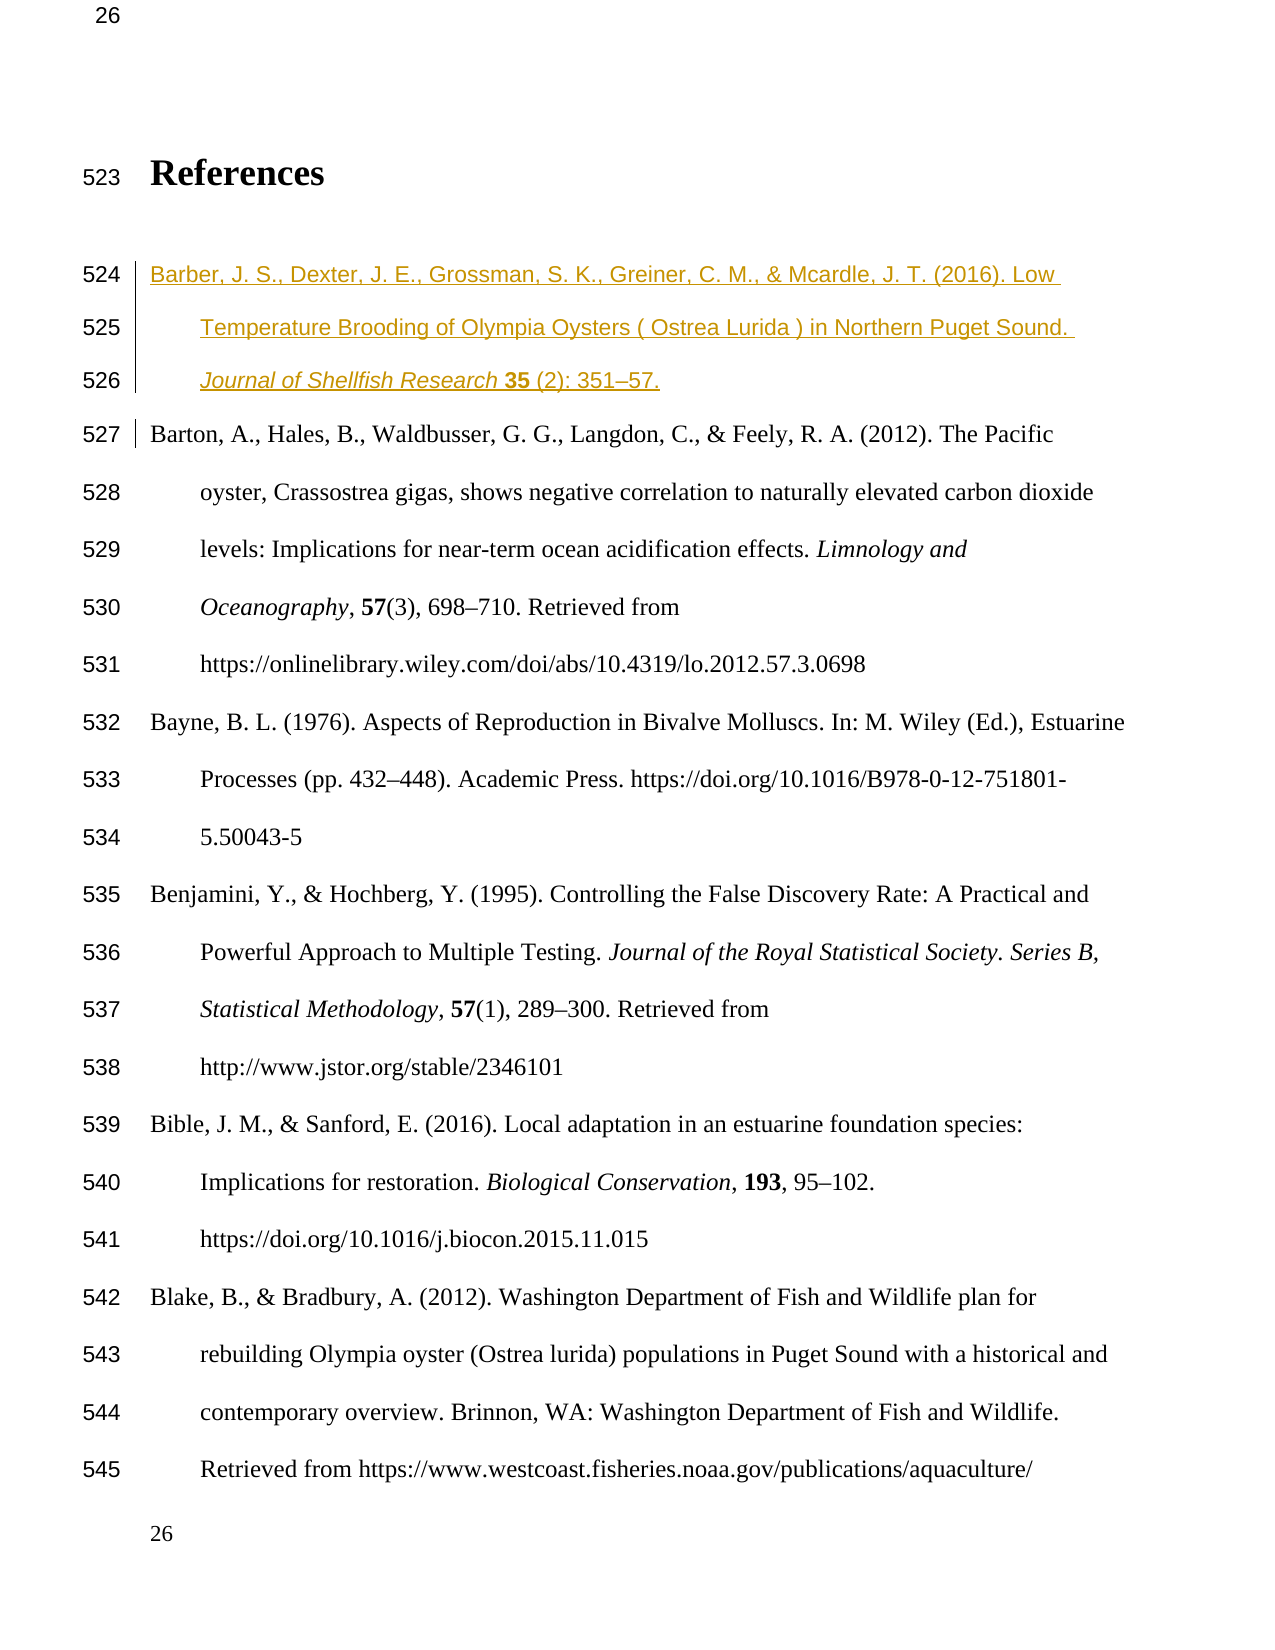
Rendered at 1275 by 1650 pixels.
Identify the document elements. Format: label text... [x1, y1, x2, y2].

text Benjamini, Y., & Hochberg, Y. (1995). Controlling the False Discovery Rate: A Practical and Powerful Approach to Multiple Testing. Journal of the Royal Statistical Society. Series B, Statistical Methodology, 57(1), 289–300. Retrieved from http://www.jstor.org/stable/2346101 [150, 879, 1125, 1081]
text Bible, J. M., & Sanford, E. (2016). Local adaptation in an estuarine foundation species: Implications for restoration. Biological Conservation, 193, 95–102. https://doi.org/10.1016/j.biocon.2015.11.015 [150, 1109, 1125, 1253]
text References [150, 150, 1125, 193]
text Bayne, B. L. (1976). Aspects of Reproduction in Bivalve Molluscs. In: M. Wiley (Ed.), Estuarine Processes (pp. 432–448). Academic Press. https://doi.org/10.1016/B978-0-12-751801-5.50043-5 [150, 707, 1125, 851]
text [150, 1282, 1125, 1483]
text Barton, A., Hales, B., Waldbusser, G. G., Langdon, C., & Feely, R. A. (2012). The Pacific oyster, Crassostrea gigas, shows negative correlation to naturally elevated carbon dioxide levels: Implications for near-term ocean acidification effects. Limnology and Oceanography, 57(3), 698–710. Retrieved from https://onlinelibrary.wiley.com/doi/abs/10.4319/lo.2012.57.3.0698 [150, 419, 1125, 678]
